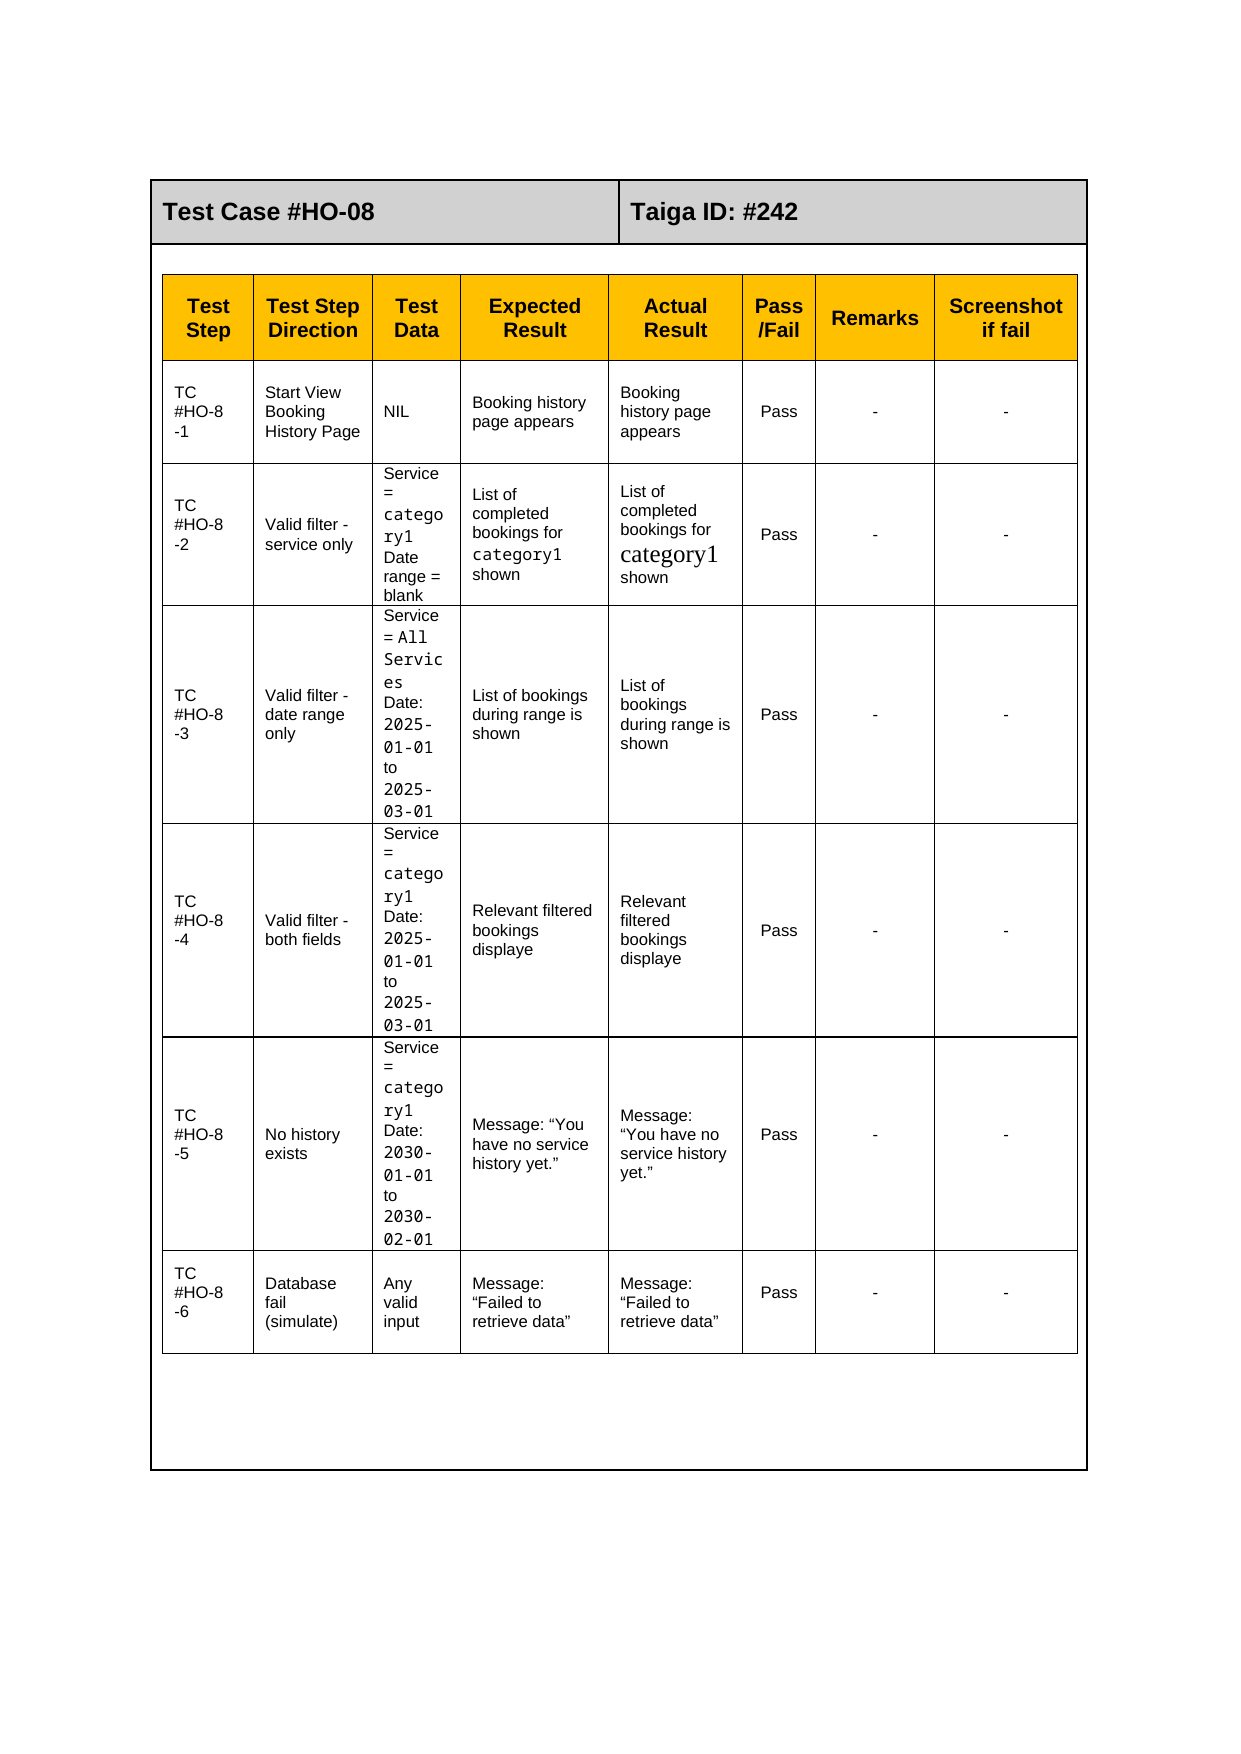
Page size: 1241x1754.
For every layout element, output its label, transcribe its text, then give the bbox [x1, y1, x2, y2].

table_cell [152, 245, 1086, 1469]
table_header Taiga ID: #242 [620, 181, 1086, 243]
table_header Test Case #HO-08 [152, 181, 618, 243]
